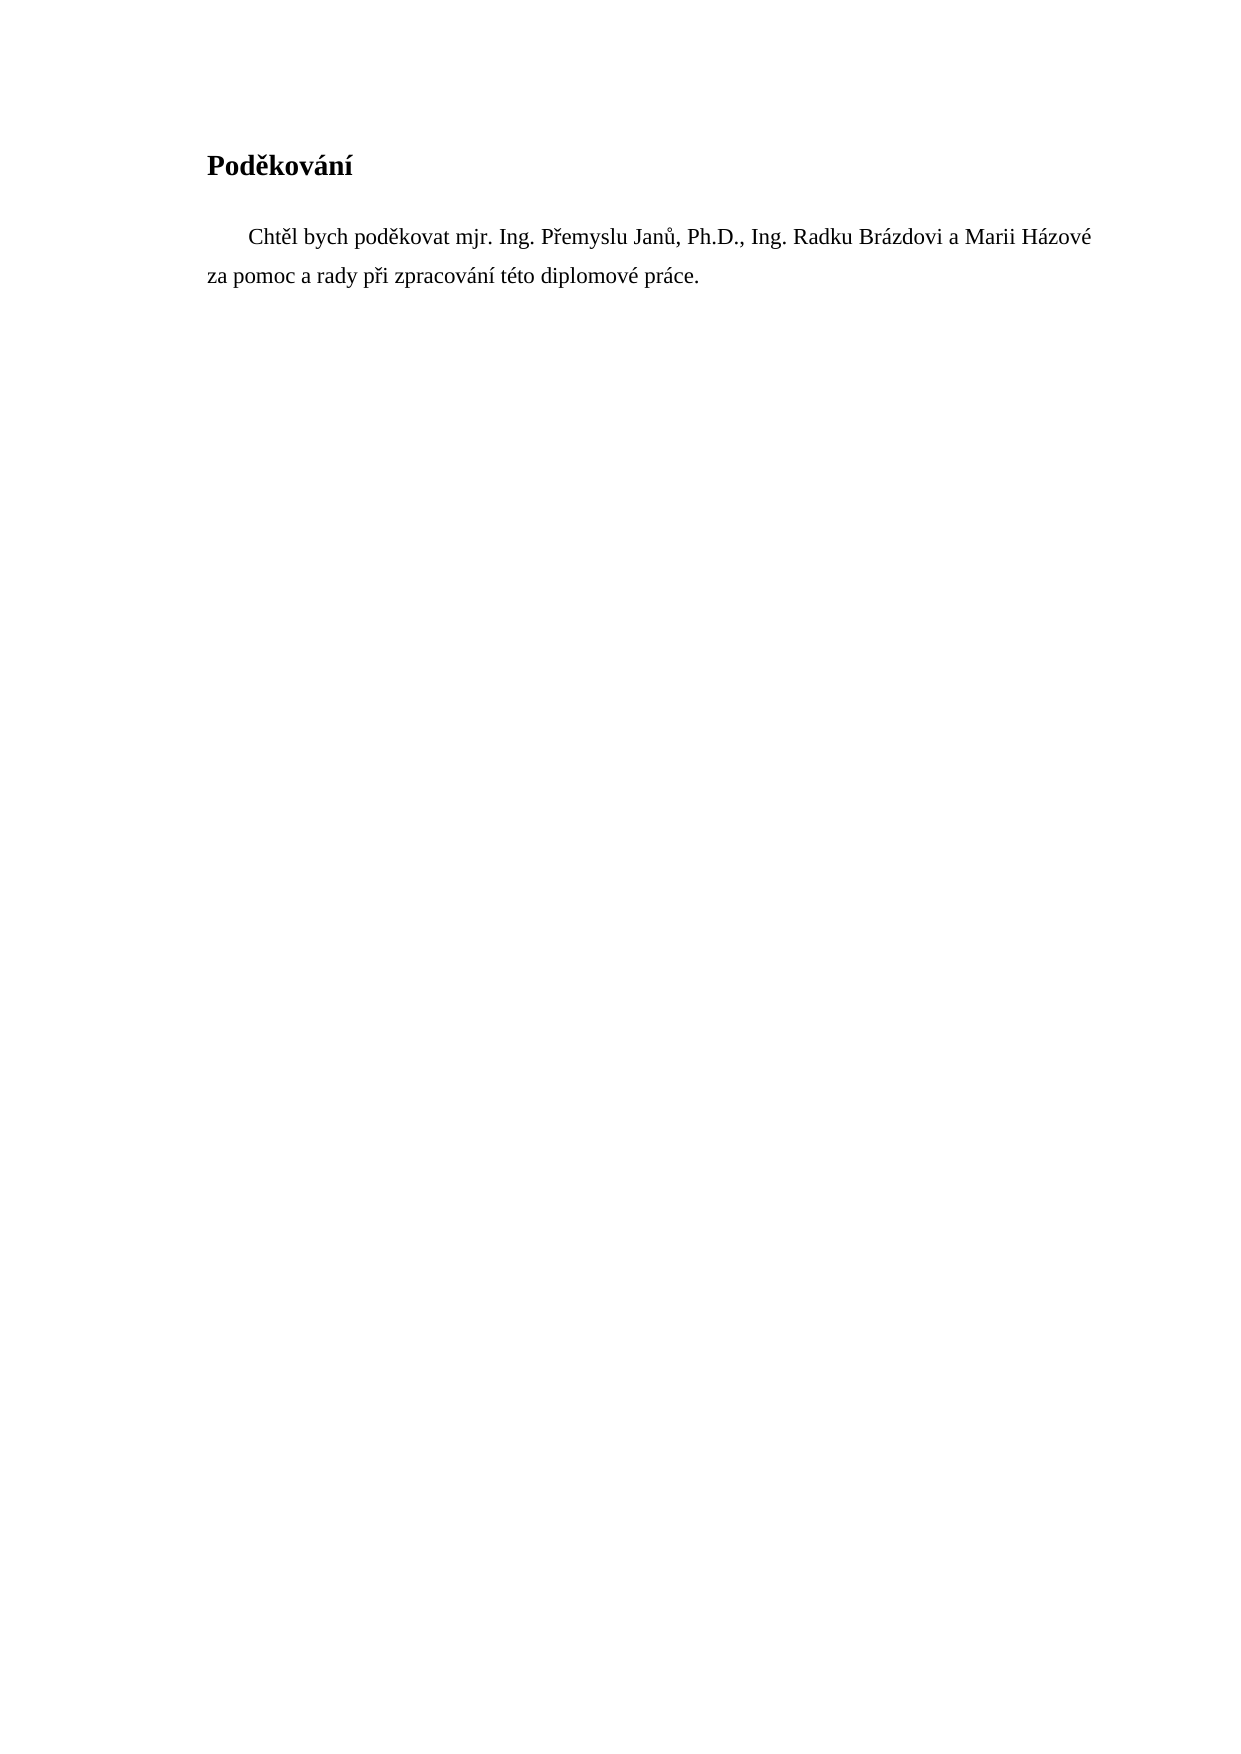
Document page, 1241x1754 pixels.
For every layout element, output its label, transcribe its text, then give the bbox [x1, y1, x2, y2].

text Chtěl bych poděkovat mjr. Ing. Přemyslu Janů, Ph.D., Ing. Radku Brázdovi a Marii Házové za pomoc a rady při zpracování této diplomové práce. [207, 223, 1092, 289]
subtitle Poděkování [207, 148, 1092, 181]
